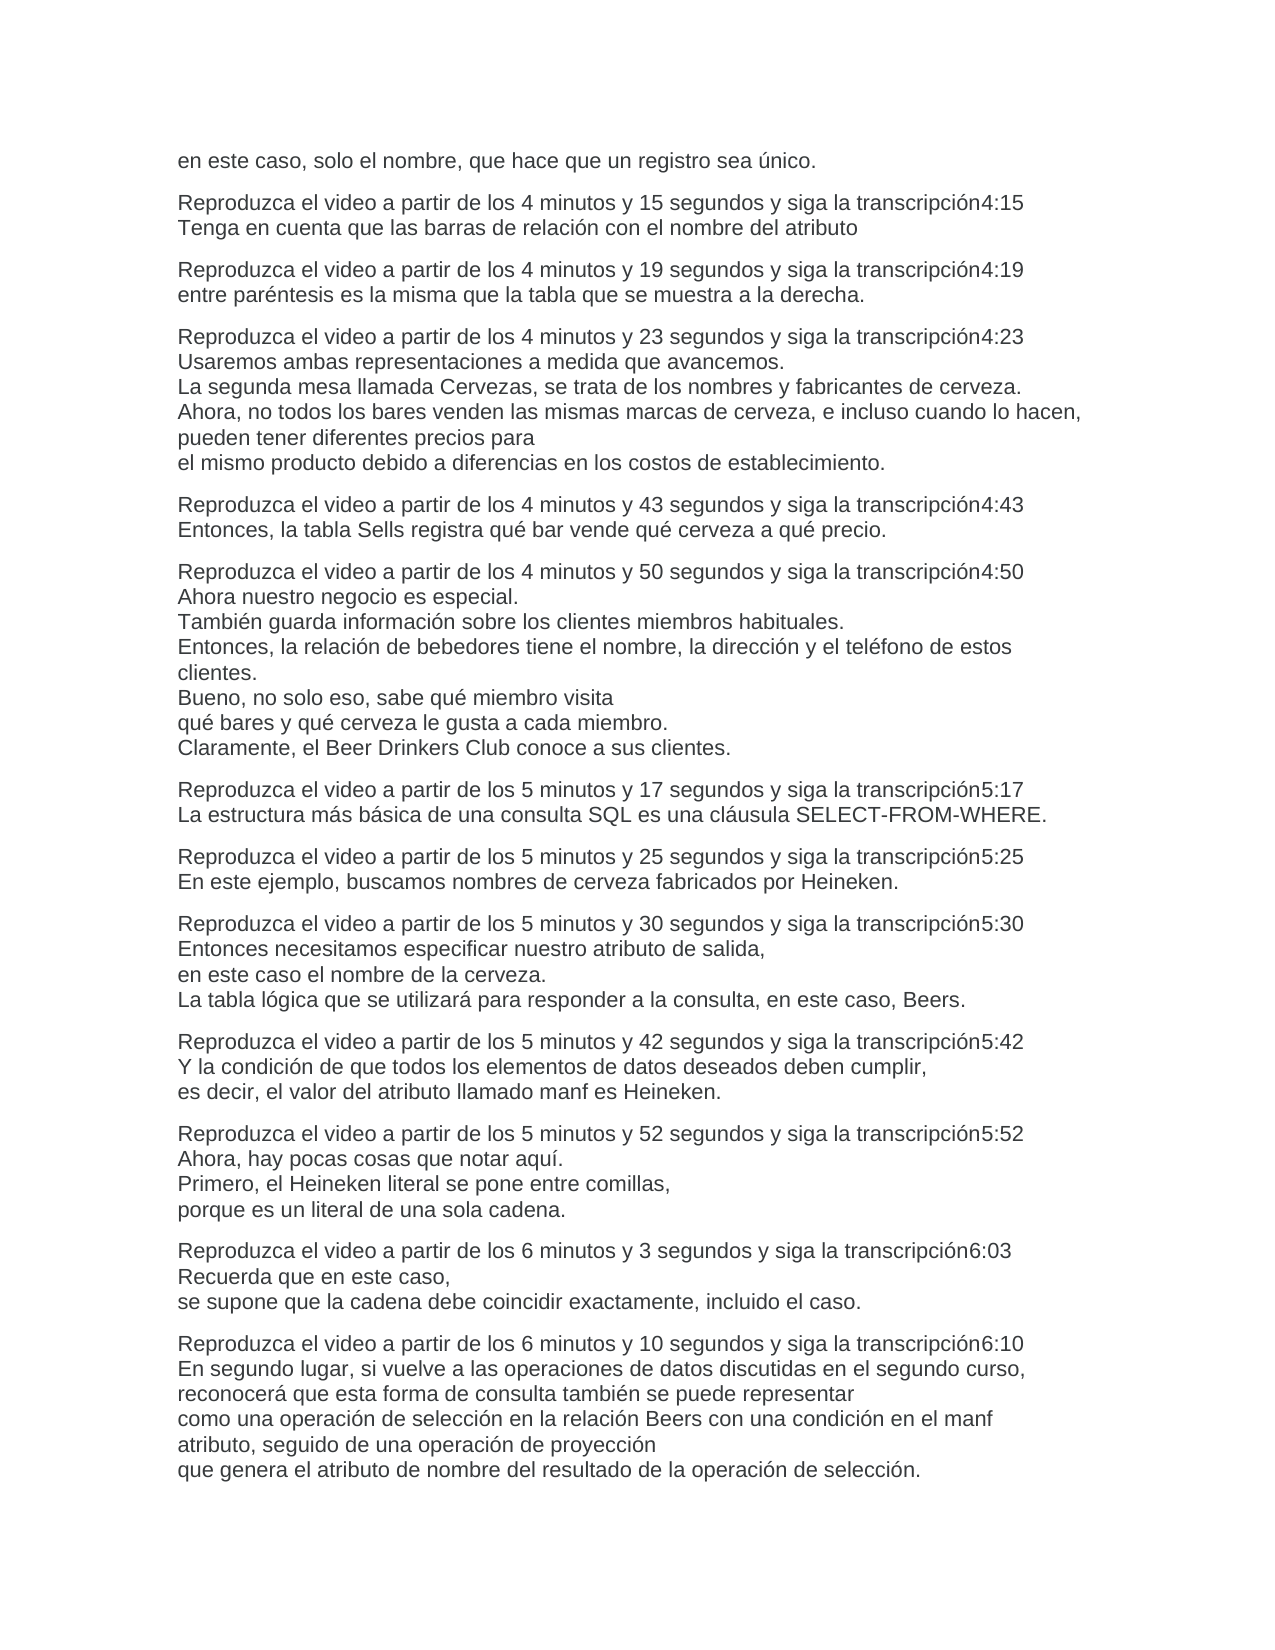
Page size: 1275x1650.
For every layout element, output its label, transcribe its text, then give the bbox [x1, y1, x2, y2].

text En este ejemplo, buscamos nombres de cerveza fabricados por Heineken. [177, 869, 1098, 894]
text Reproduzca el video a partir de los 5 minutos y 42 segundos y siga la transcripción5:42 [177, 1029, 1098, 1054]
text Tenga en cuenta que las barras de relación con el nombre del atributo [177, 215, 1098, 240]
text en este caso el nombre de la cerveza. [177, 962, 1098, 987]
text Ahora, no todos los bares venden las mismas marcas de cerveza, e incluso cuando lo hacen, [177, 399, 1098, 424]
text Claramente, el Beer Drinkers Club conoce a sus clientes. [177, 735, 1098, 760]
text en este caso, solo el nombre, que hace que un registro sea único. [177, 148, 1098, 173]
text Reproduzca el video a partir de los 4 minutos y 23 segundos y siga la transcripción4:23 [177, 324, 1098, 349]
text atributo, seguido de una operación de proyección [177, 1432, 1098, 1457]
text Reproduzca el video a partir de los 5 minutos y 25 segundos y siga la transcripción5:25 [177, 844, 1098, 869]
text Usaremos ambas representaciones a medida que avancemos. [177, 349, 1098, 374]
text Entonces, la relación de bebedores tiene el nombre, la dirección y el teléfono de estos clientes. [177, 634, 1098, 685]
text Reproduzca el video a partir de los 4 minutos y 19 segundos y siga la transcripción4:19 [177, 257, 1098, 282]
text pueden tener diferentes precios para [177, 424, 1098, 450]
text porque es un literal de una sola cadena. [177, 1197, 1098, 1222]
text También guarda información sobre los clientes miembros habituales. [177, 609, 1098, 634]
text Reproduzca el video a partir de los 5 minutos y 52 segundos y siga la transcripción5:52 [177, 1121, 1098, 1146]
text Reproduzca el video a partir de los 4 minutos y 50 segundos y siga la transcripción4:50 [177, 559, 1098, 584]
text Y la condición de que todos los elementos de datos deseados deben cumplir, [177, 1054, 1098, 1079]
text el mismo producto debido a diferencias en los costos de establecimiento. [177, 450, 1098, 475]
text reconocerá que esta forma de consulta también se puede representar [177, 1381, 1098, 1406]
text La tabla lógica que se utilizará para responder a la consulta, en este caso, Beers. [177, 987, 1098, 1012]
text Reproduzca el video a partir de los 6 minutos y 3 segundos y siga la transcripción6:03 [177, 1238, 1098, 1264]
text es decir, el valor del atributo llamado manf es Heineken. [177, 1079, 1098, 1104]
text En segundo lugar, si vuelve a las operaciones de datos discutidas en el segundo curso, [177, 1356, 1098, 1381]
text Ahora, hay pocas cosas que notar aquí. [177, 1146, 1098, 1171]
text que genera el atributo de nombre del resultado de la operación de selección. [177, 1457, 1098, 1482]
text se supone que la cadena debe coincidir exactamente, incluido el caso. [177, 1289, 1098, 1314]
text Entonces, la tabla Sells registra qué bar vende qué cerveza a qué precio. [177, 517, 1098, 542]
text qué bares y qué cerveza le gusta a cada miembro. [177, 710, 1098, 735]
text Primero, el Heineken literal se pone entre comillas, [177, 1171, 1098, 1197]
text entre paréntesis es la misma que la tabla que se muestra a la derecha. [177, 282, 1098, 307]
text como una operación de selección en la relación Beers con una condición en el manf [177, 1406, 1098, 1432]
text Reproduzca el video a partir de los 5 minutos y 17 segundos y siga la transcripción5:17 [177, 777, 1098, 802]
text La estructura más básica de una consulta SQL es una cláusula SELECT-FROM-WHERE. [177, 802, 1098, 827]
text Reproduzca el video a partir de los 5 minutos y 30 segundos y siga la transcripción5:30 [177, 911, 1098, 936]
text Reproduzca el video a partir de los 4 minutos y 43 segundos y siga la transcripción4:43 [177, 492, 1098, 517]
text Recuerda que en este caso, [177, 1264, 1098, 1289]
text Bueno, no solo eso, sabe qué miembro visita [177, 685, 1098, 710]
text Reproduzca el video a partir de los 4 minutos y 15 segundos y siga la transcripción4:15 [177, 189, 1098, 215]
text La segunda mesa llamada Cervezas, se trata de los nombres y fabricantes de cerveza. [177, 374, 1098, 399]
text Reproduzca el video a partir de los 6 minutos y 10 segundos y siga la transcripción6:10 [177, 1331, 1098, 1356]
text Entonces necesitamos especificar nuestro atributo de salida, [177, 936, 1098, 962]
text Ahora nuestro negocio es especial. [177, 584, 1098, 609]
